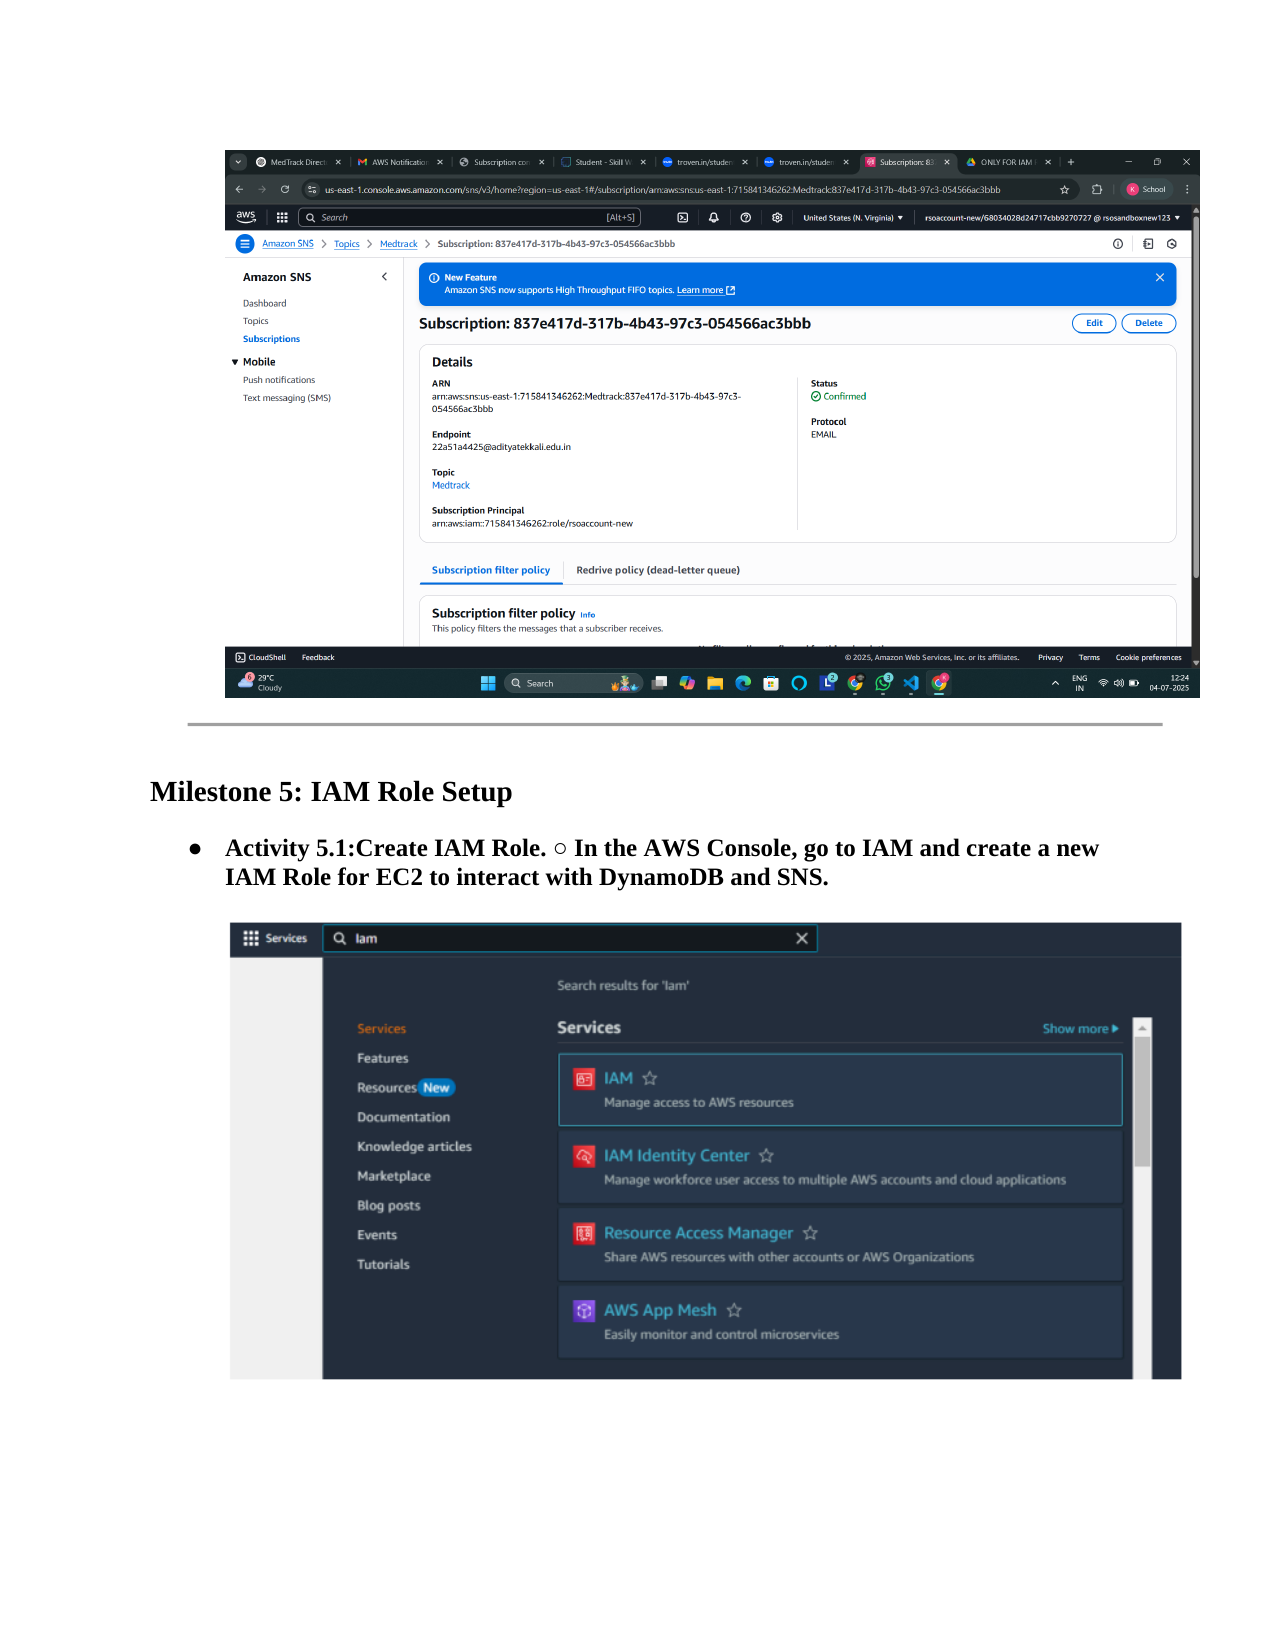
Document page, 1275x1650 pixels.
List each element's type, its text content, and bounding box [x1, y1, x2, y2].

picture [225, 915, 1200, 1395]
list Activity 5.1:Create IAM Role. ○ In the AWS Console, go to IAM and create a new IAM Role for EC2 to interact with DynamoDB and SNS. [187, 833, 1125, 890]
picture [225, 150, 1200, 698]
text Milestone 5: IAM Role Setup [150, 774, 1125, 808]
